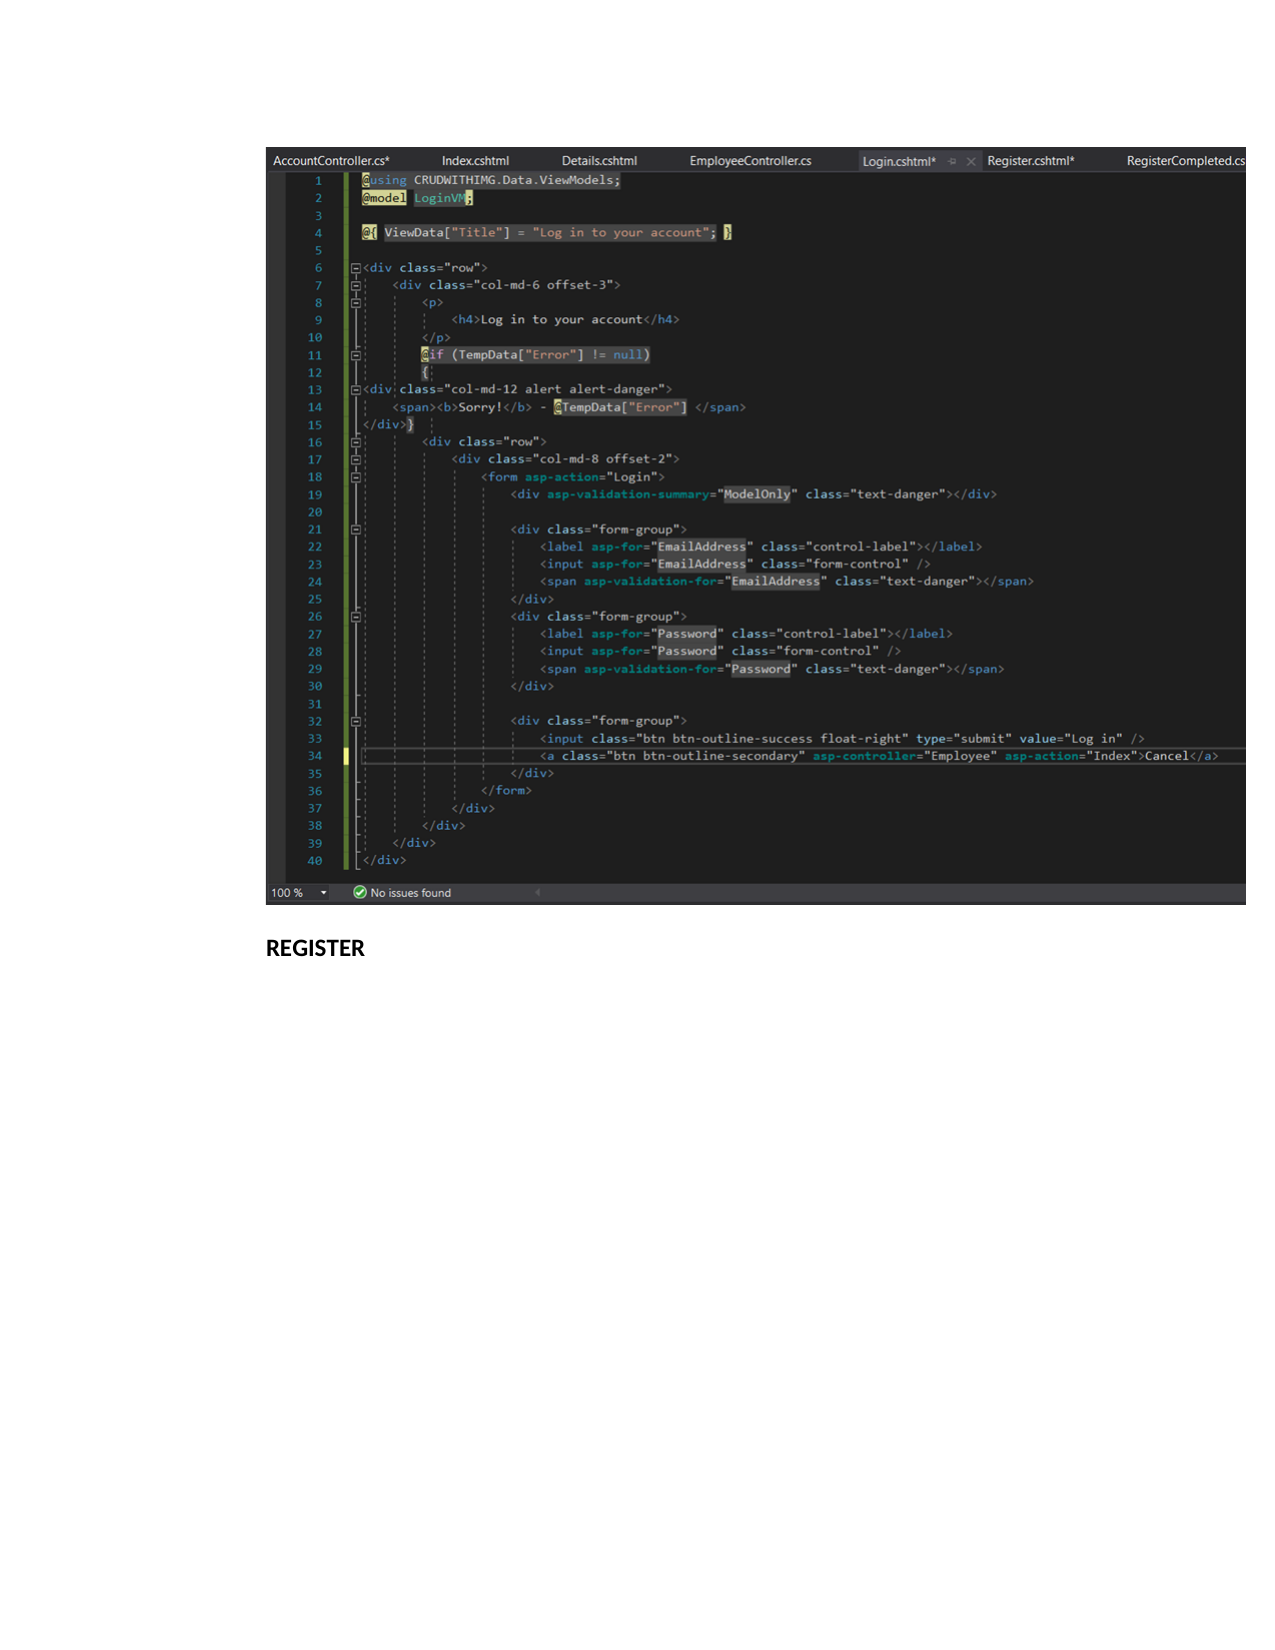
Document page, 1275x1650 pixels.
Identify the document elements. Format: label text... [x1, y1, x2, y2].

picture [265, 147, 1246, 905]
list REGISTER [266, 932, 1127, 962]
